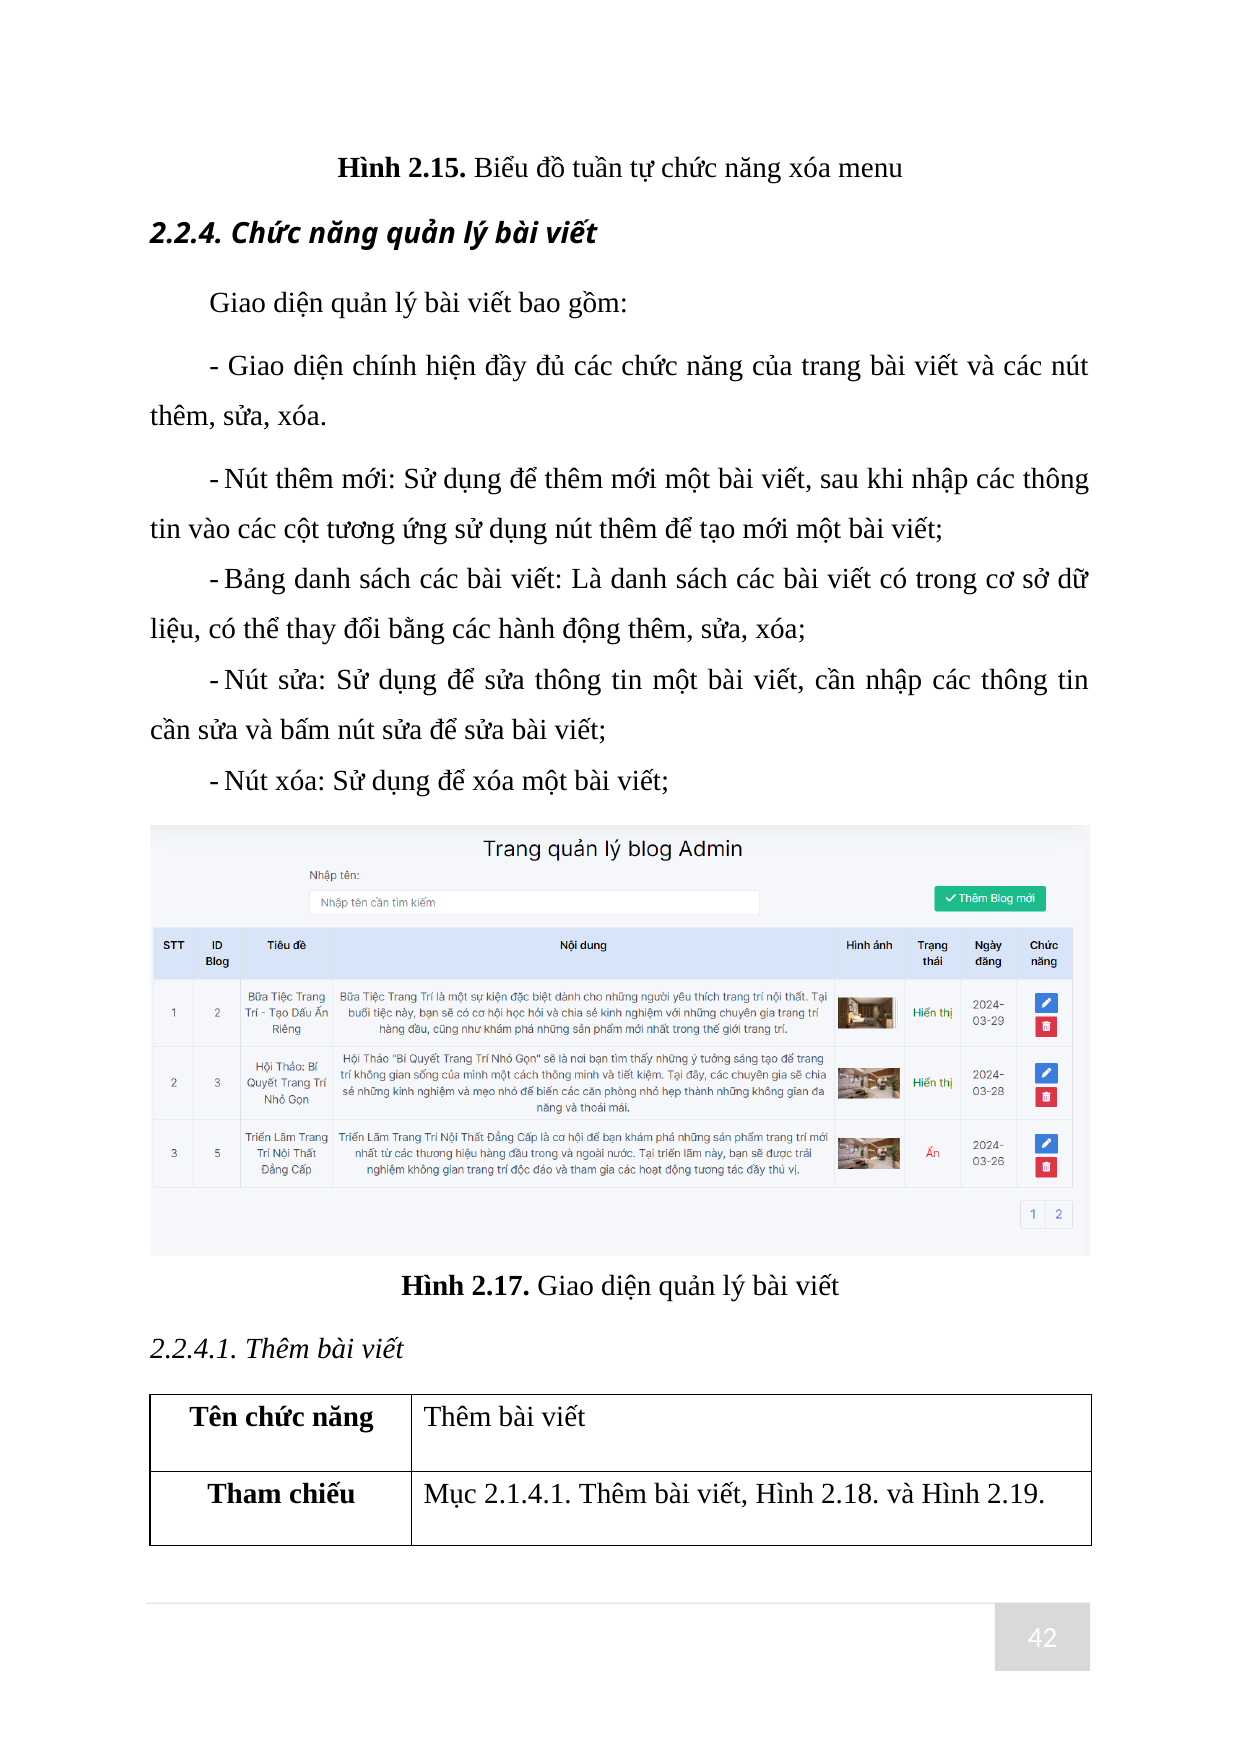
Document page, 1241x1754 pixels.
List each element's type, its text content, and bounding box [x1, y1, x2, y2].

text Hình 2.15. Biểu đồ tuần tự chức năng xóa menu [150, 150, 1090, 183]
table_cell Mục 2.1.4.1. Thêm bài viết, Hình 2.18. và Hình 2.19. [412, 1472, 1091, 1544]
text 2.2.4.1. Thêm bài viết [150, 1331, 1090, 1365]
list Nút sửa: Sử dụng để sửa thông tin một bài viết, cần nhập các thông tin cần sửa và bấm nút sửa để sửa bài viết; [150, 662, 1090, 746]
subtitle 2.2.4. Chức năng quản lý bài viết [150, 213, 1090, 252]
table_header Tên chức năng [151, 1395, 411, 1471]
text Hình 2.17. Giao diện quản lý bài viết [150, 1268, 1090, 1302]
table_header Thêm bài viết [412, 1395, 1091, 1471]
list Nút thêm mới: Sử dụng để thêm mới một bài viết, sau khi nhập các thông tin vào các cột tương ứng sử dụng nút thêm để tạo mới một bài viết; [150, 461, 1090, 544]
text Giao diện quản lý bài viết bao gồm: [150, 285, 1090, 318]
text - Giao diện chính hiện đầy đủ các chức năng của trang bài viết và các nút thêm, sửa, xóa. [150, 348, 1090, 431]
list Bảng danh sách các bài viết: Là danh sách các bài viết có trong cơ sở dữ liệu, có thể thay đổi bằng các hành động thêm, sửa, xóa; [150, 561, 1090, 645]
picture [150, 825, 1091, 1256]
table_cell Tham chiếu [151, 1472, 411, 1544]
list Nút xóa: Sử dụng để xóa một bài viết; [150, 763, 1090, 796]
